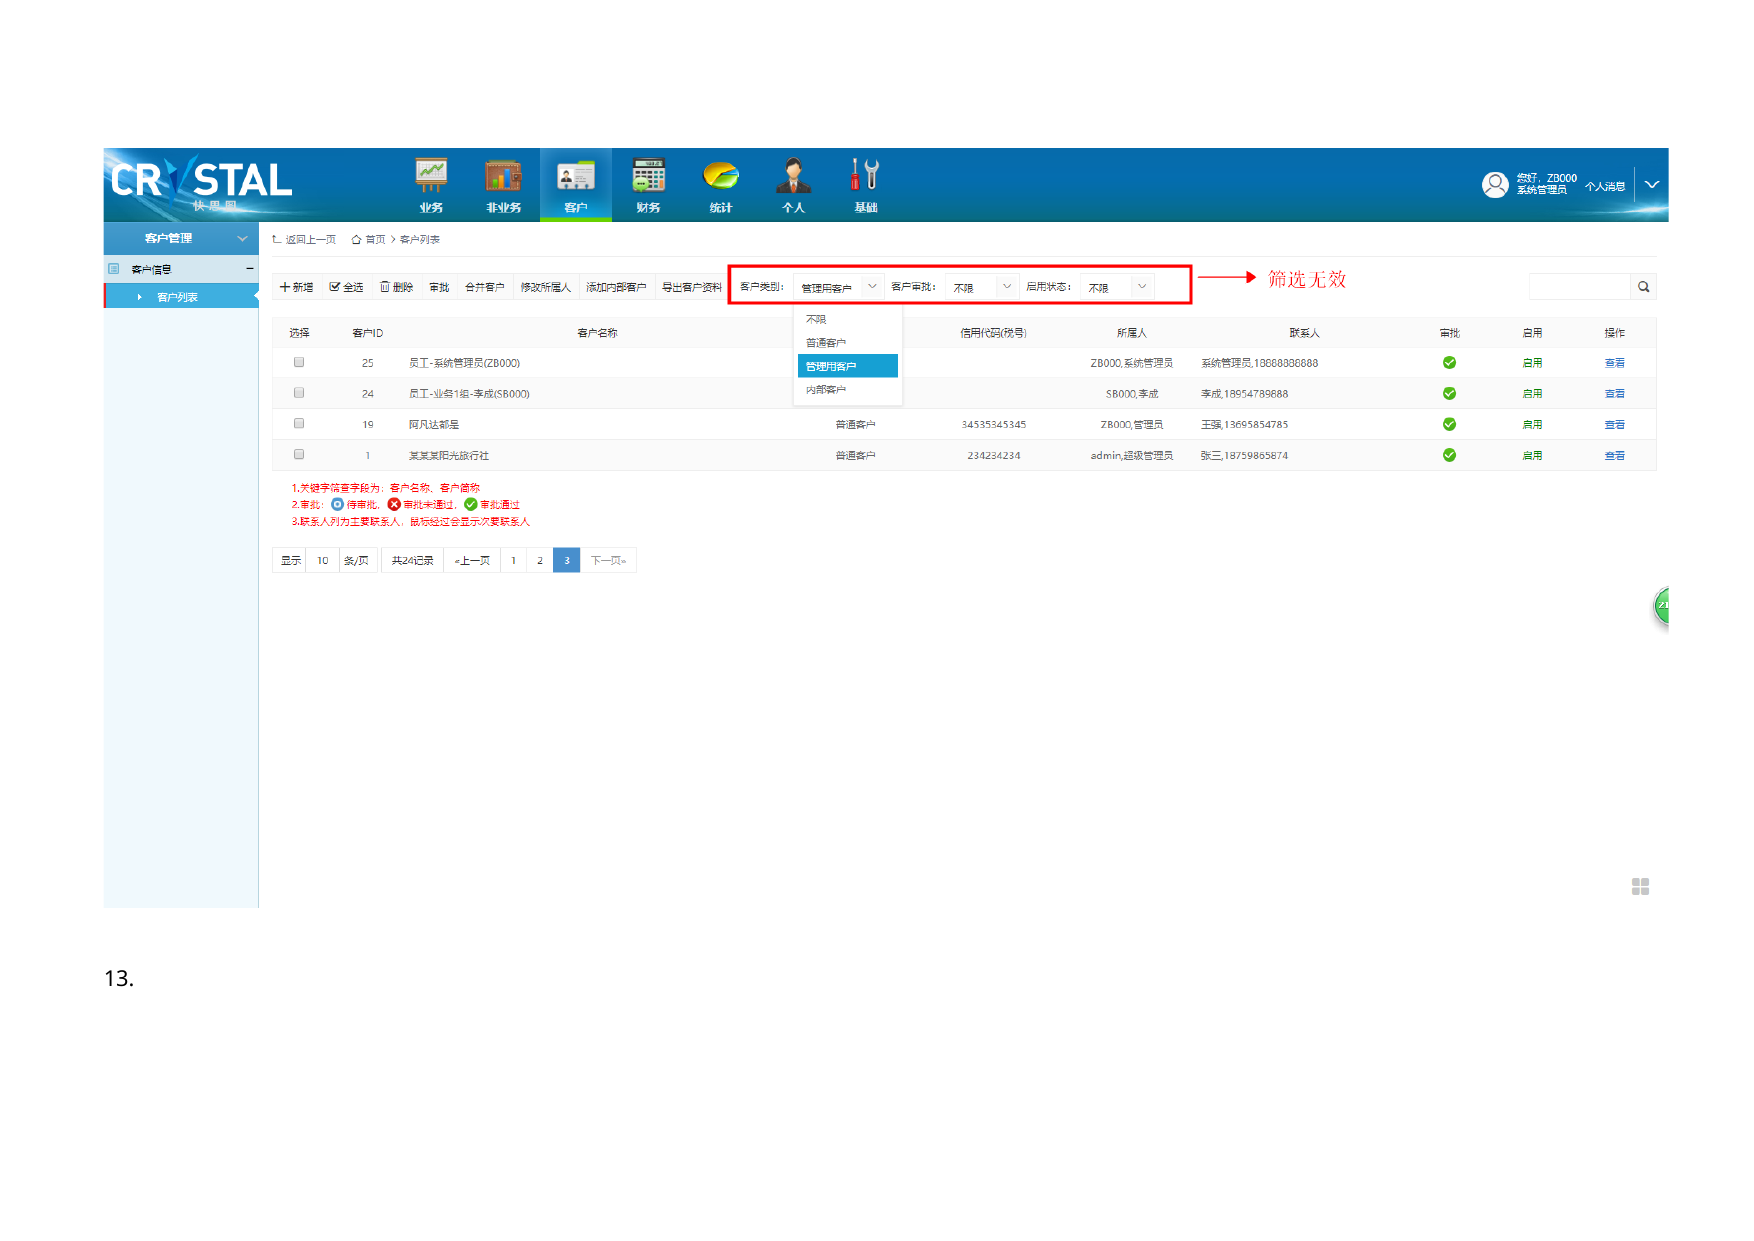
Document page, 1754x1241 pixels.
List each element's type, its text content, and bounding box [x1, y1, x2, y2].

picture [103, 148, 1669, 908]
text 13. [103, 961, 1668, 994]
